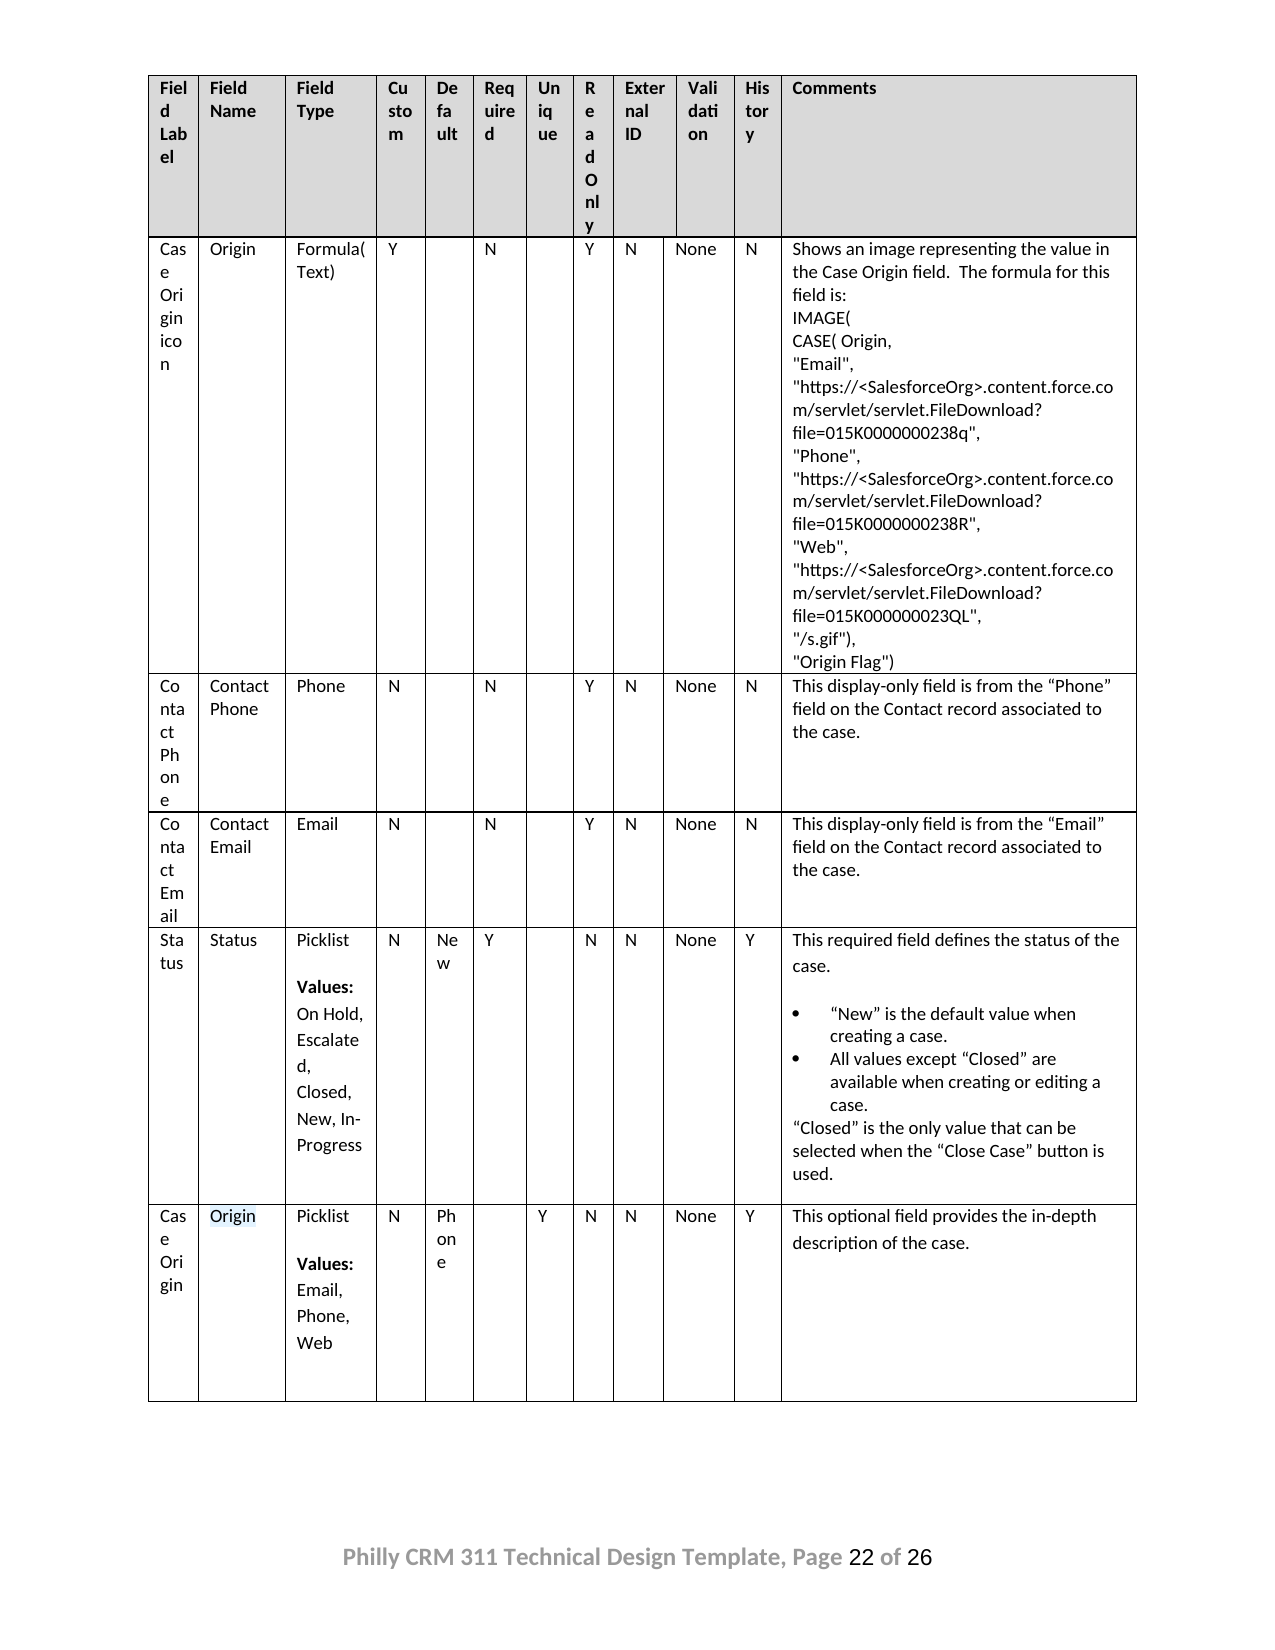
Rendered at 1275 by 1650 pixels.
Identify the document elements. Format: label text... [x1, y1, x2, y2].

table_cell None [664, 238, 734, 673]
table_cell Y [474, 928, 526, 1203]
table_cell Shows an image representing the value in the Case Origin field. The formula for this field is: IMAGE( CASE( Origin, "Email", "https://<SalesforceOrg>.content.force.com/servlet/servlet.FileDownload?file=015K0000000238q", "Phone", "https://<SalesforceOrg>.content.force.com/servlet/servlet.FileDownload?file=015K0000000238R", "Web", "https://<SalesforceOrg>.content.force.com/servlet/servlet.FileDownload?file=015K000000023QL", "/s.gif"), "Origin Flag") [782, 238, 1136, 673]
table_cell [426, 813, 473, 927]
table_cell Email [286, 813, 376, 927]
table_cell N [377, 674, 425, 811]
table_header Required [474, 76, 526, 236]
table_cell Case Origin [149, 1205, 198, 1401]
table_cell N [474, 813, 526, 927]
table_cell Y [574, 238, 613, 673]
table_cell N [474, 238, 526, 673]
table_cell N [614, 674, 663, 811]
table_cell Origin [199, 1205, 285, 1401]
table_cell [474, 1205, 526, 1401]
table_header Field Type [286, 76, 376, 236]
table_cell Picklist Values: On Hold, Escalated, Closed, New, In-Progress [286, 928, 376, 1203]
table_header Comments [782, 76, 1136, 236]
table_cell Contact Email [149, 813, 198, 927]
table_cell Y [527, 1205, 573, 1401]
table_header Field Name [199, 76, 285, 236]
table_cell N [574, 928, 613, 1203]
table_cell Phone [426, 1205, 473, 1401]
table_cell ContactEmail [199, 813, 285, 927]
table_cell Y [377, 238, 425, 673]
table_cell None [664, 1205, 734, 1401]
table_cell None [664, 674, 734, 811]
table_cell N [614, 928, 663, 1203]
table_cell Phone [286, 674, 376, 811]
table_header Custom [377, 76, 425, 236]
table_header Validation [677, 76, 734, 236]
table_cell Status [149, 928, 198, 1203]
table_cell Origin [199, 238, 285, 673]
table_cell [527, 928, 573, 1203]
table_cell This display-only field is from the “Phone” field on the Contact record associated to the case. [782, 674, 1136, 811]
table_header Unique [527, 76, 573, 236]
table_header Default [426, 76, 473, 236]
table_cell [527, 674, 573, 811]
table_cell Y [574, 674, 613, 811]
table_cell N [377, 928, 425, 1203]
table_cell N [735, 813, 781, 927]
table_cell None [664, 813, 734, 927]
table_cell [527, 238, 573, 673]
table_cell Status [199, 928, 285, 1203]
table_header External ID [614, 76, 676, 236]
table_cell Formula(Text) [286, 238, 376, 673]
table_cell Contact Phone [149, 674, 198, 811]
table_cell [426, 674, 473, 811]
table_cell Y [735, 928, 781, 1203]
table_cell [527, 813, 573, 927]
table_cell [426, 238, 473, 673]
table_cell Picklist Values: Email, Phone, Web [286, 1205, 376, 1401]
table_cell N [614, 238, 663, 673]
table_cell ContactPhone [199, 674, 285, 811]
table_header Read Only [574, 76, 613, 236]
table_cell Y [735, 1205, 781, 1401]
table_cell N [377, 1205, 425, 1401]
table_cell N [474, 674, 526, 811]
table_cell Case Origin icon [149, 238, 198, 673]
table_cell This optional field provides the in-depth description of the case. [782, 1205, 1136, 1401]
table_cell This required field defines the status of the case. “New” is the default value when creating a case. All values except “Closed” are available when creating or editing a case. “Closed” is the only value that can be selected when the “Close Case” button is used. [782, 928, 1136, 1203]
table_header History [735, 76, 781, 236]
table_cell N [614, 1205, 663, 1401]
table_cell N [614, 813, 663, 927]
table_cell This display-only field is from the “Email” field on the Contact record associated to the case. [782, 813, 1136, 927]
table_cell N [574, 1205, 613, 1401]
table_cell N [735, 238, 781, 673]
table_cell N [377, 813, 425, 927]
table_cell N [735, 674, 781, 811]
table_cell None [664, 928, 734, 1203]
table_header Field Label [149, 76, 198, 236]
table_cell New [426, 928, 473, 1203]
table_cell Y [574, 813, 613, 927]
